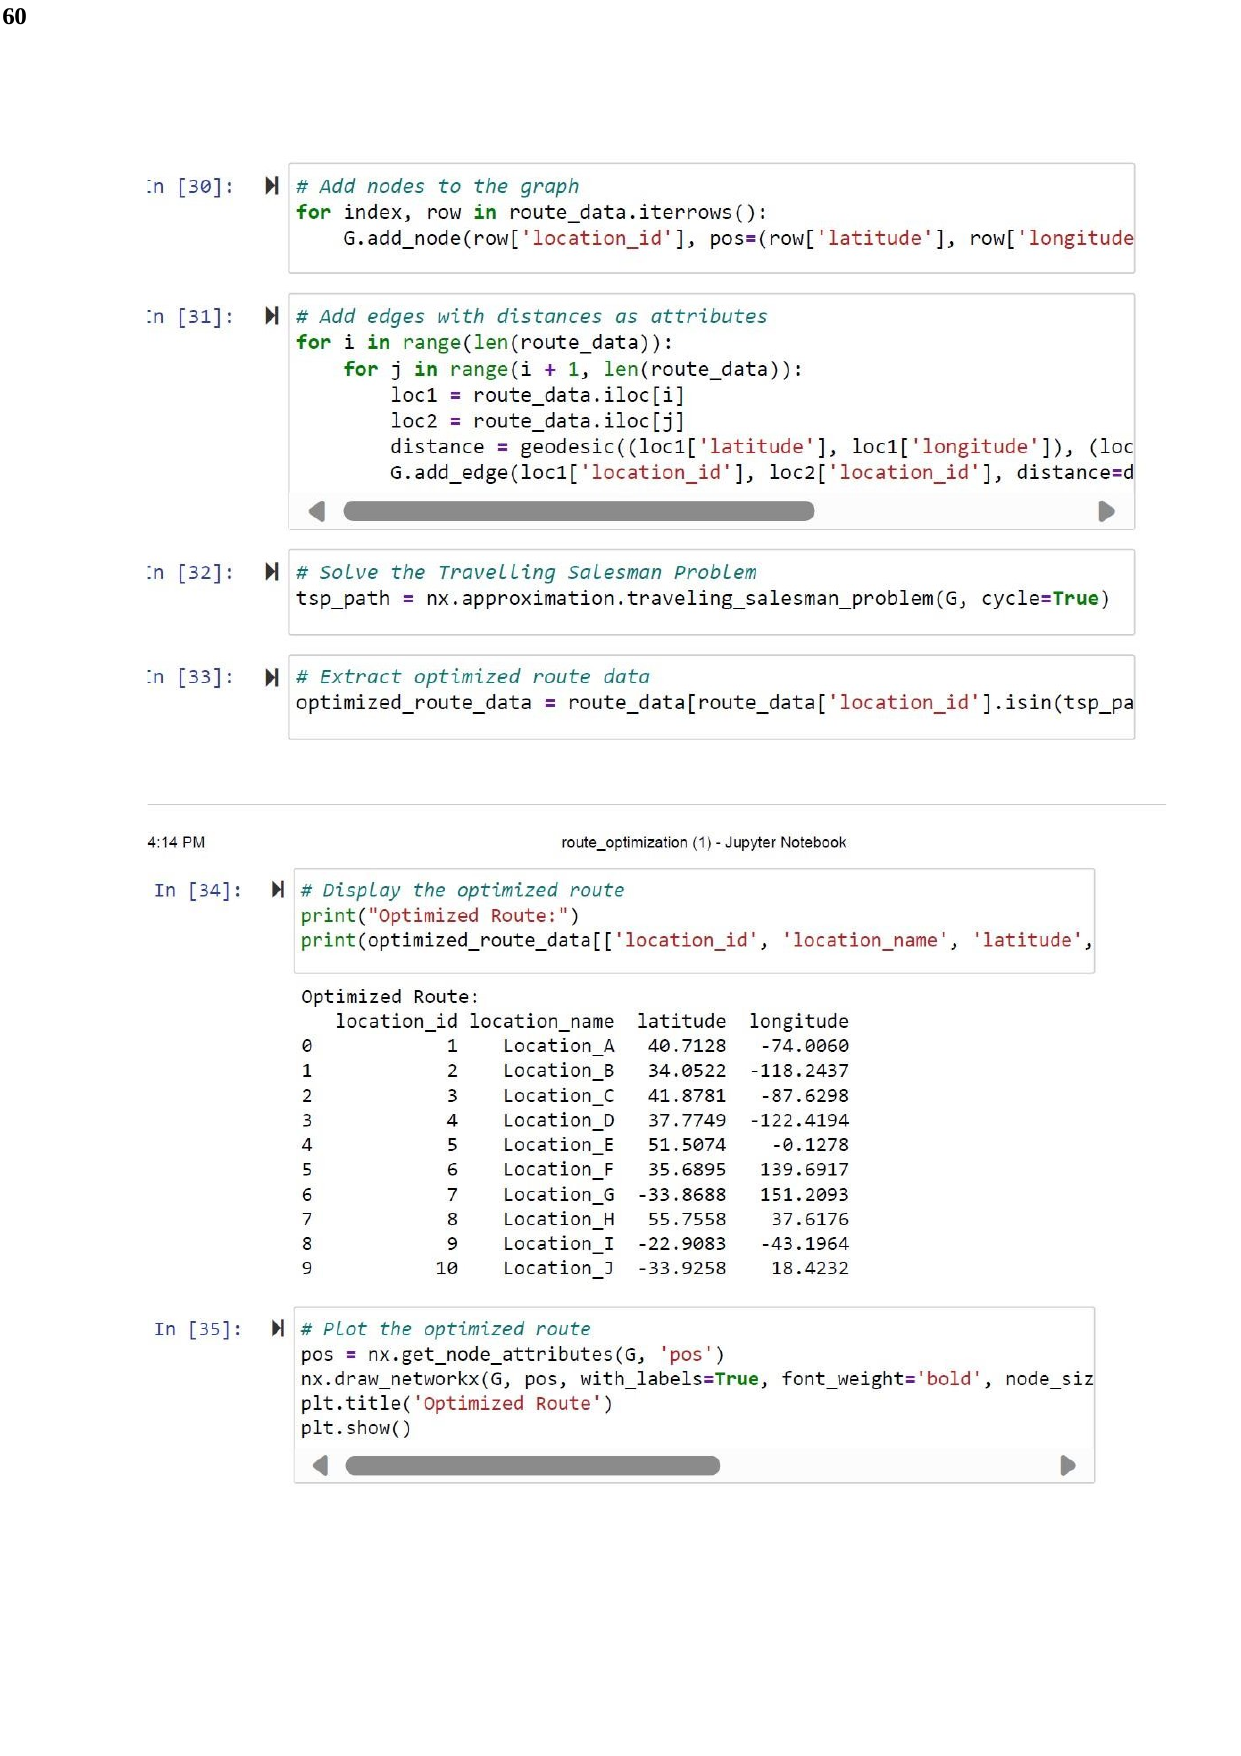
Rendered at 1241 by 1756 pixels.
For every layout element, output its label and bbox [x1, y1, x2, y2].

picture [147, 804, 1167, 1487]
picture [147, 156, 1147, 740]
